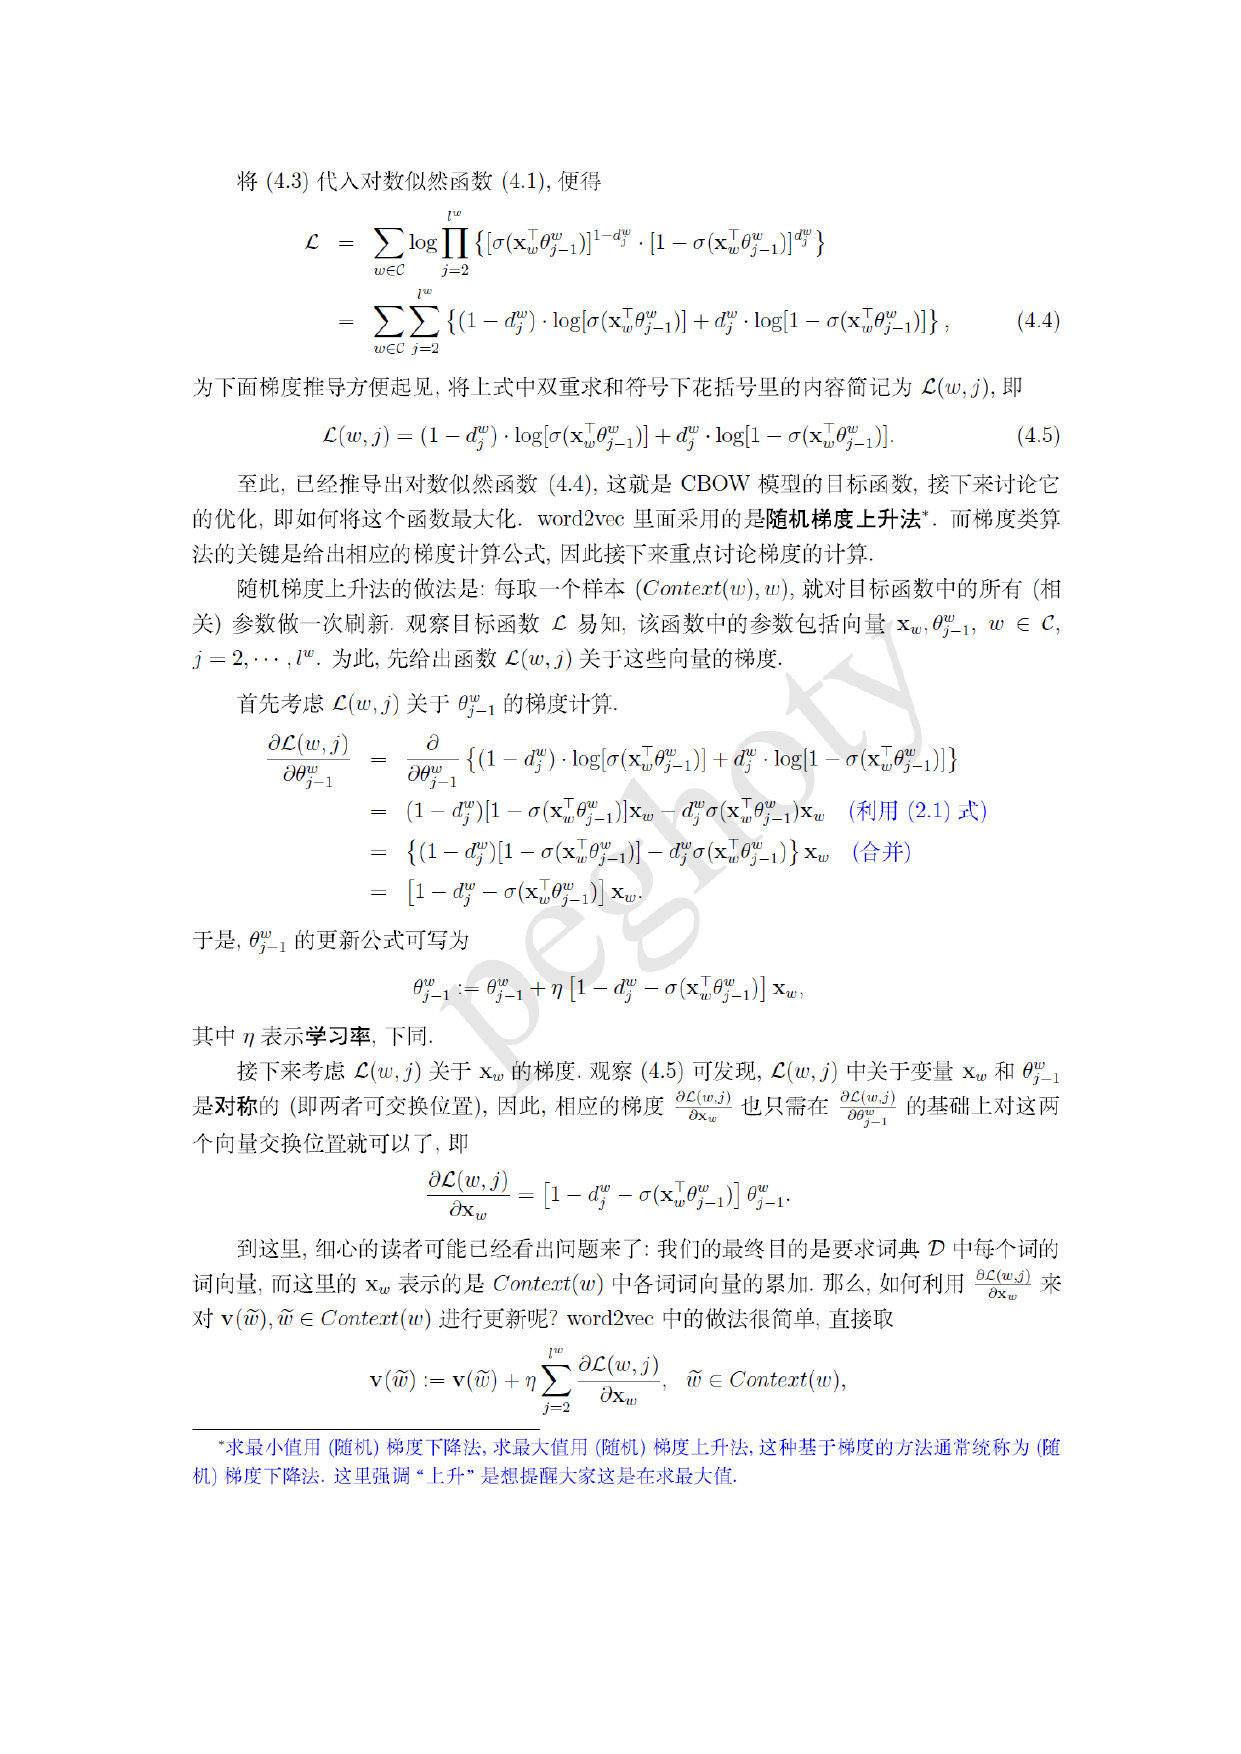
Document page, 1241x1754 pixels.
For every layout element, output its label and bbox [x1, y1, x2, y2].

picture [187, 162, 1074, 1501]
